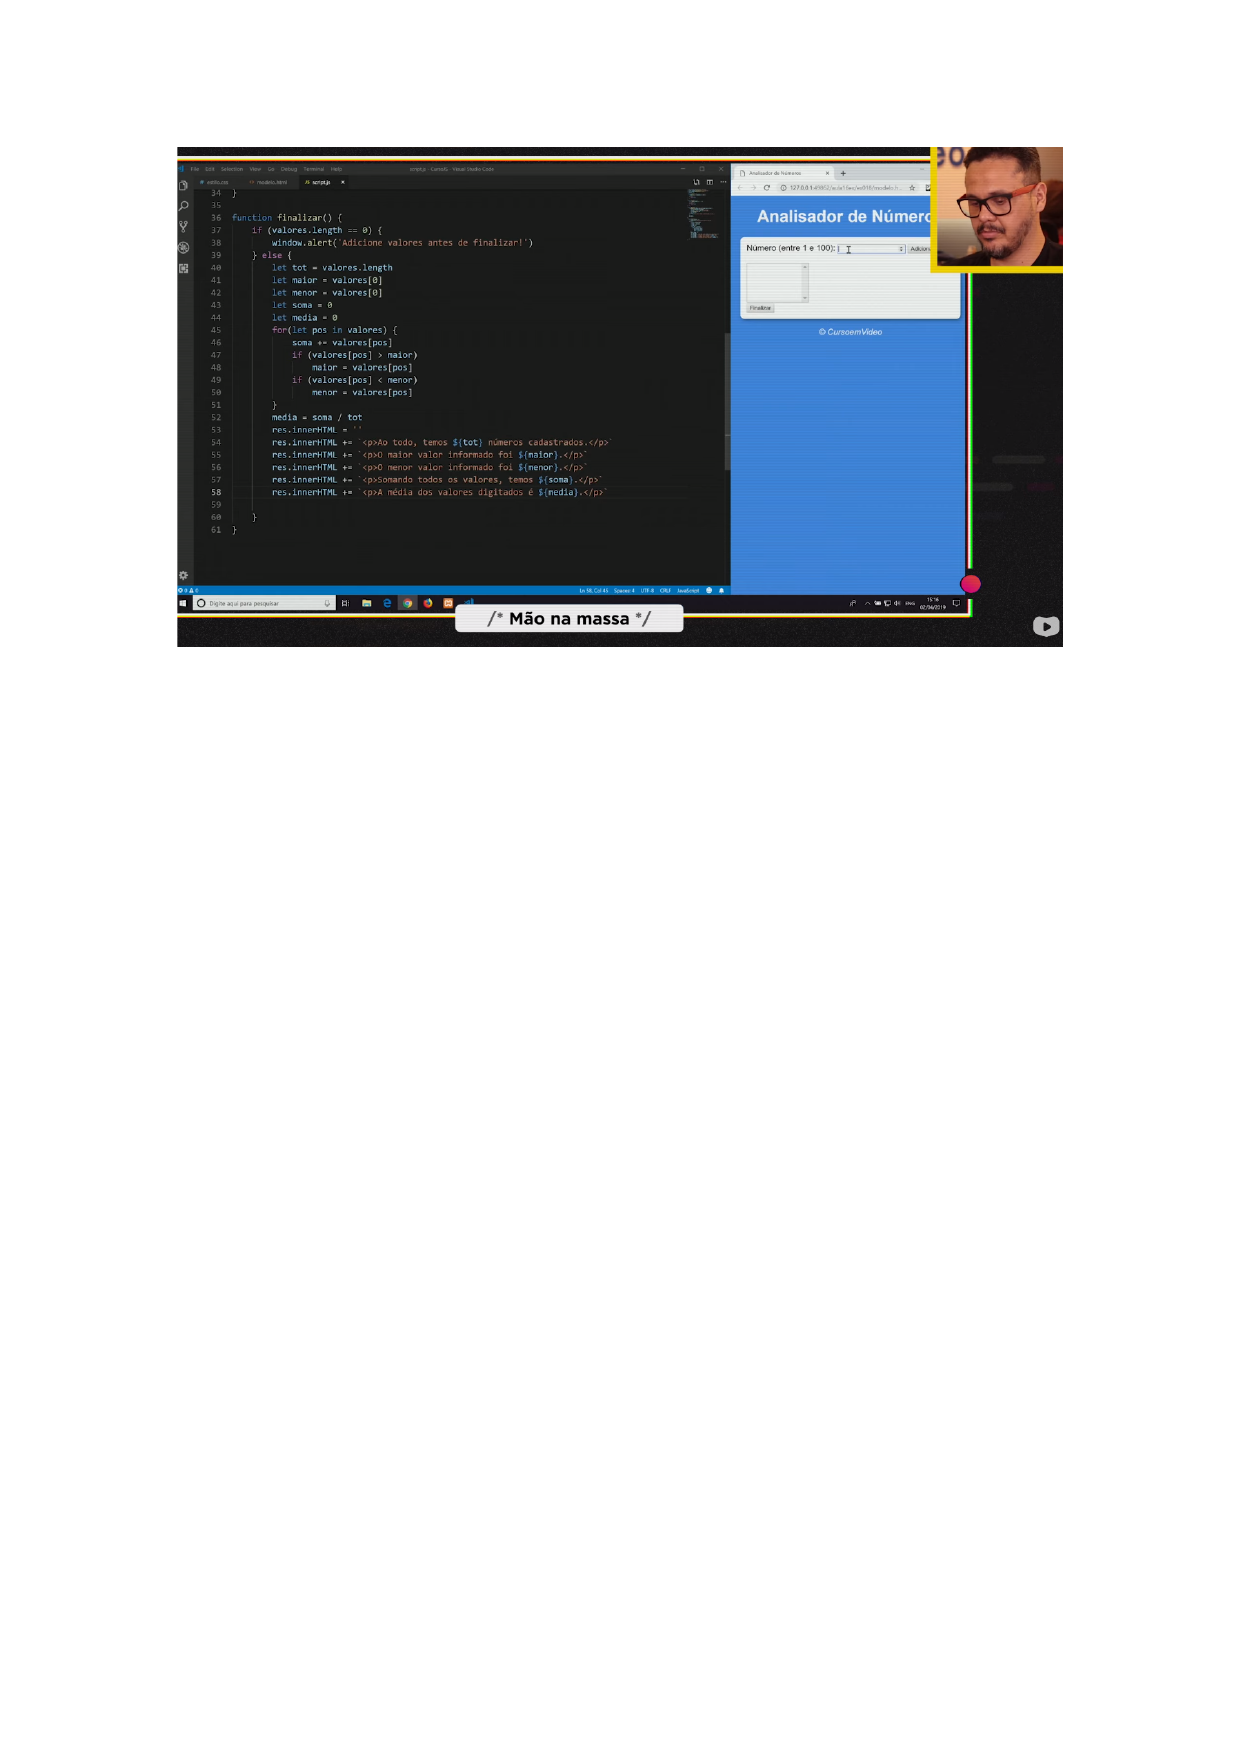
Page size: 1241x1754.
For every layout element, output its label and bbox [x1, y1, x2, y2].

picture [177, 147, 1063, 647]
